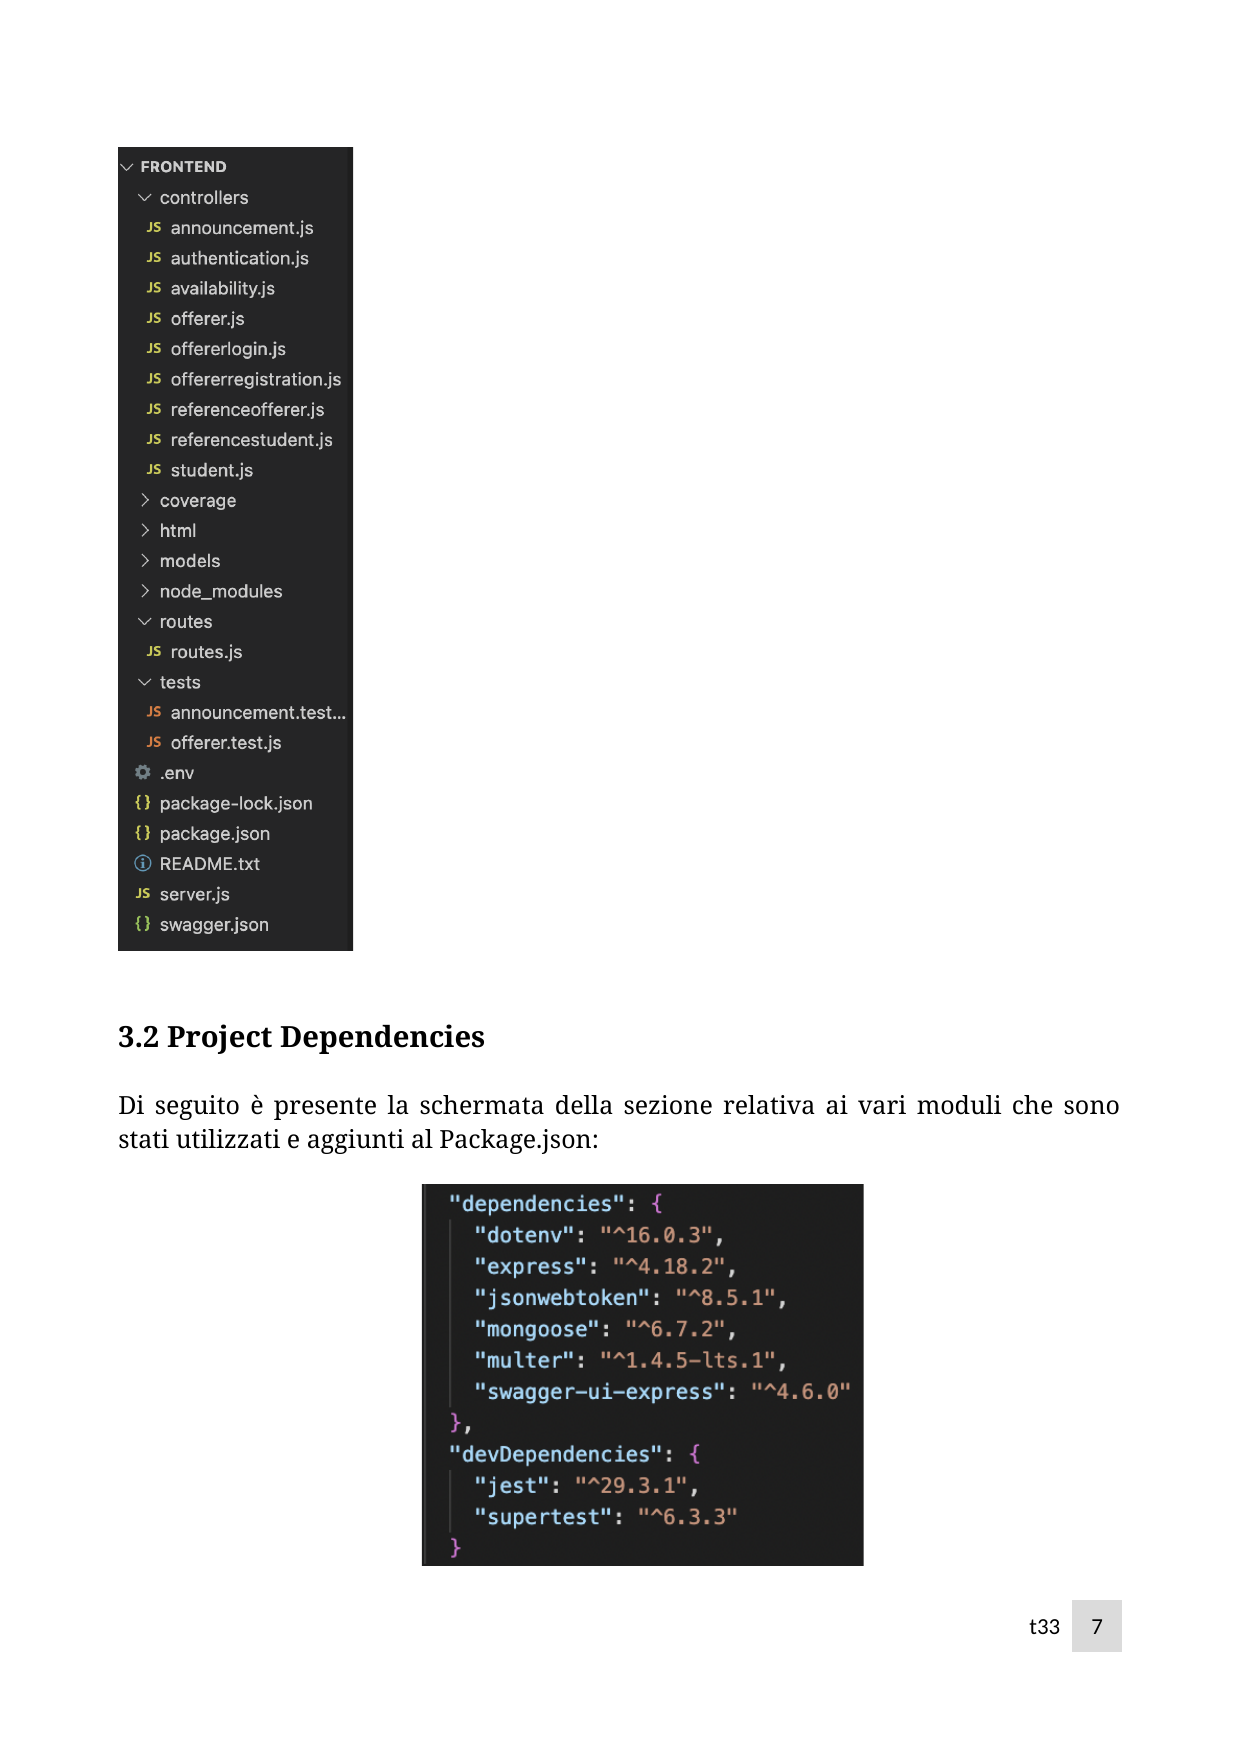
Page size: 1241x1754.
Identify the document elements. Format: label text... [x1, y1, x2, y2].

text Di seguito è presente la schermata della sezione relativa ai vari moduli che sono stati utilizzati e aggiunti al Package.json: [118, 1087, 1122, 1155]
picture [421, 1184, 864, 1566]
subtitle 3.2 Project Dependencies [118, 1016, 1122, 1056]
picture [118, 147, 354, 951]
